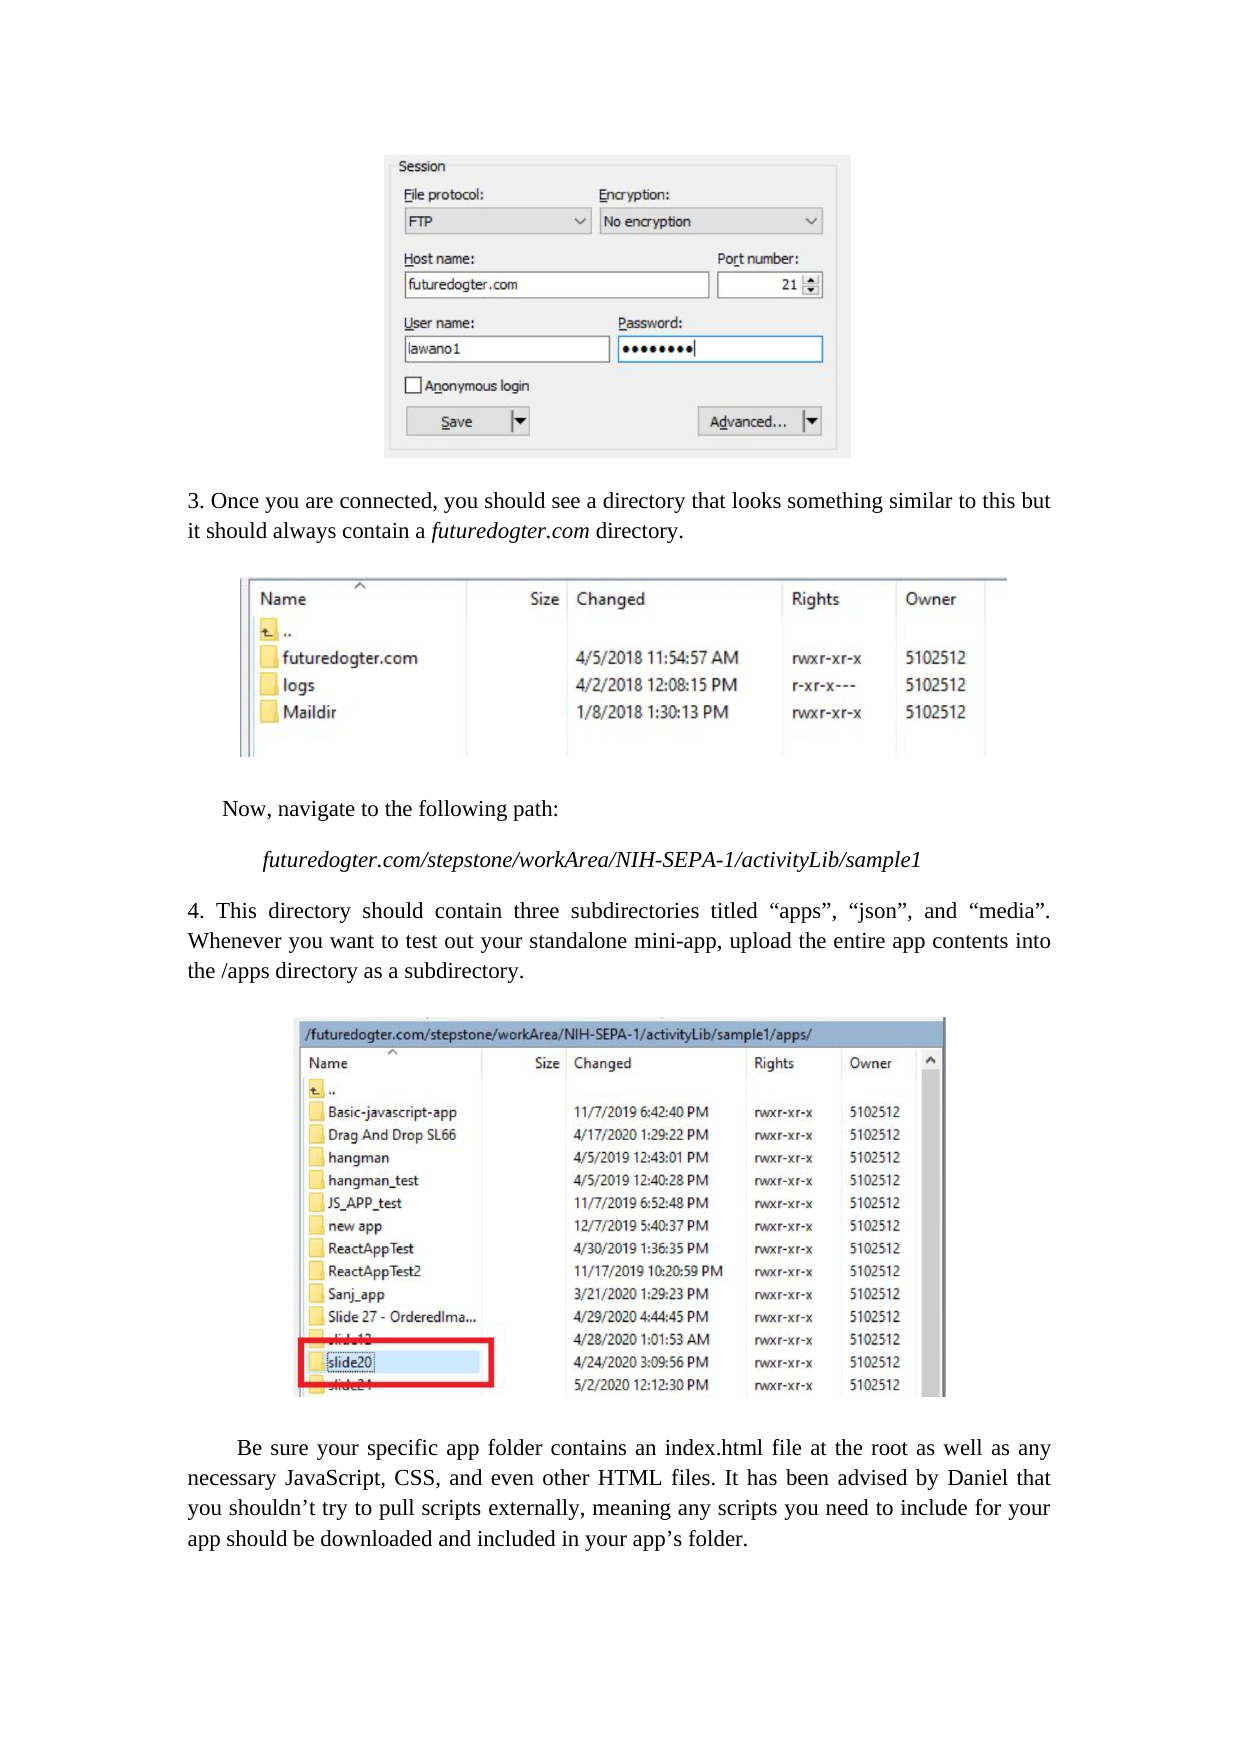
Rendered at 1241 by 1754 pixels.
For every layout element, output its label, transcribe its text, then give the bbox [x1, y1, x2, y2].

picture [233, 568, 1008, 770]
text futuredogter.com/stepstone/workArea/NIH-SEPA-1/activityLib/sample1 [187, 846, 1053, 872]
text 3. Once you are connected, you should see a directory that looks something similar to this but it should always contain a futuredogter.com directory. [187, 487, 1053, 544]
text Be sure your specific app folder contains an index.html file at the root as well as any necessary JavaScript, CSS, and even other HTML files. It has been advised by Daniel that you shouldn’t try to pull scripts externally, meaning any scripts you need to include for your app should be downloaded and included in your app’s folder. [187, 1434, 1053, 1551]
picture [287, 1008, 954, 1410]
picture [380, 150, 860, 462]
text 4. This directory should contain three subdirectories titled “apps”, “json”, and “media”. Whenever you want to test out your standalone mini-app, upload the entire app contents into the /apps directory as a subdirectory. [187, 897, 1053, 984]
text Now, navigate to the following path: [187, 795, 1053, 821]
